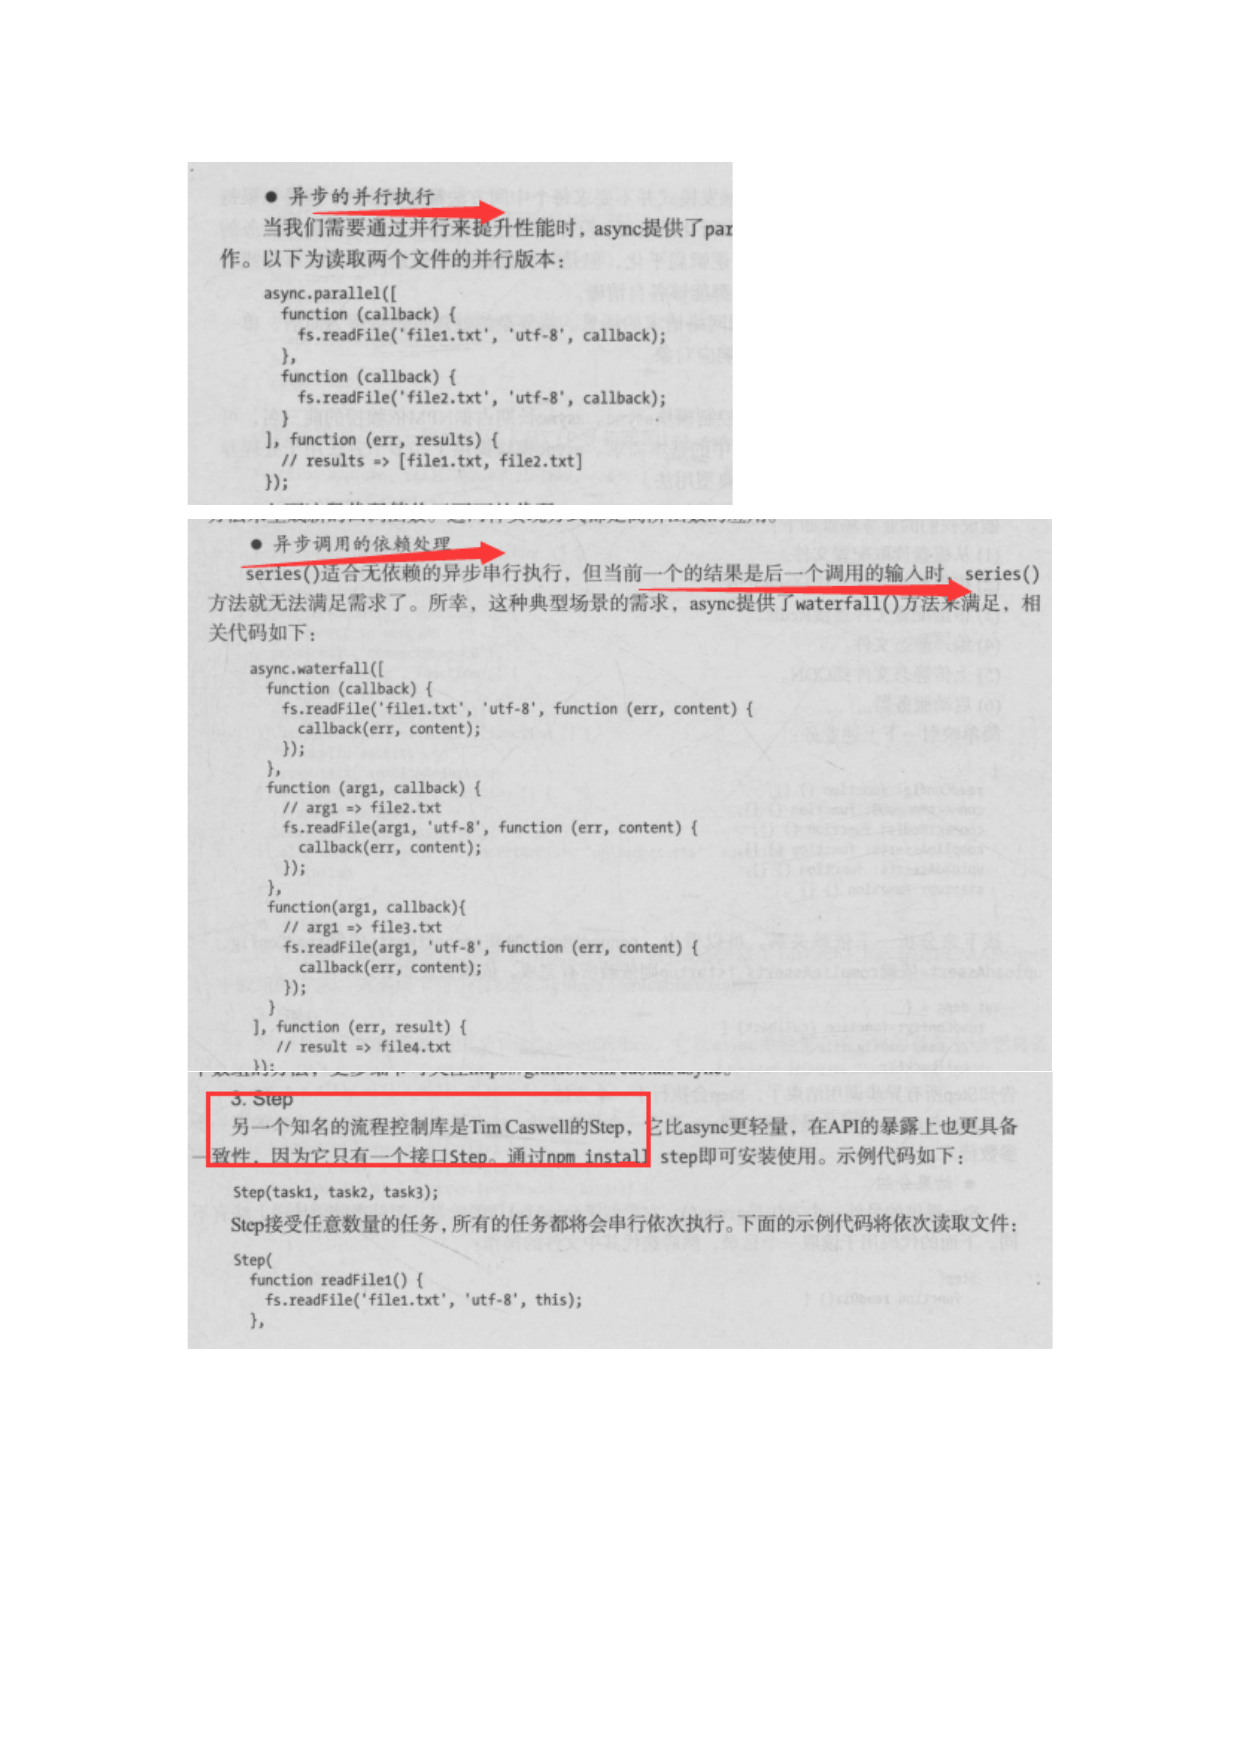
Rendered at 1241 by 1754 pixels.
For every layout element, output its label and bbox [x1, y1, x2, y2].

picture [187, 1072, 1053, 1349]
picture [187, 162, 733, 505]
picture [187, 519, 1052, 1071]
